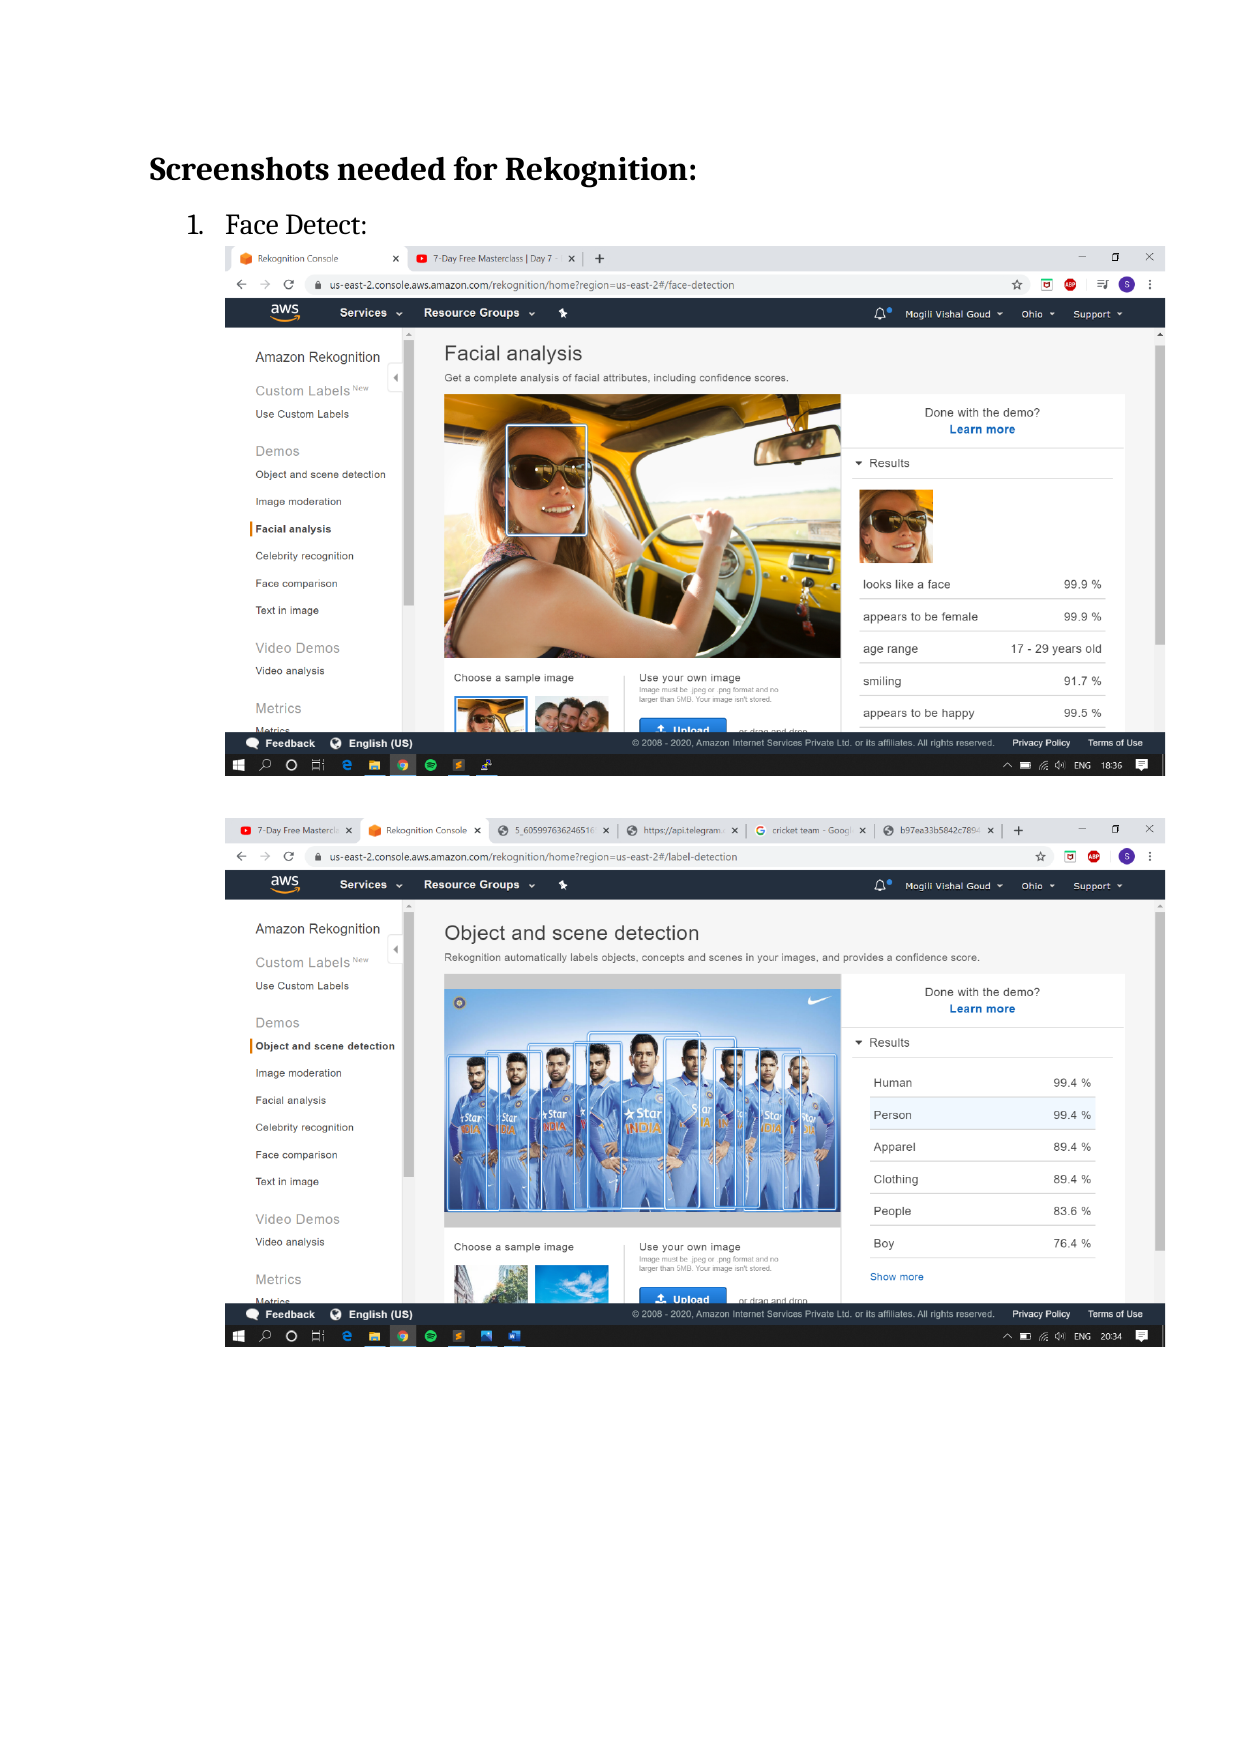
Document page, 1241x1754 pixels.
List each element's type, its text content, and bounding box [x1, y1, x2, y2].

picture [225, 818, 1166, 1347]
picture [225, 246, 1166, 776]
list Face Detect: [187, 208, 1090, 242]
text Screenshots needed for Rekognition: [150, 150, 1090, 188]
